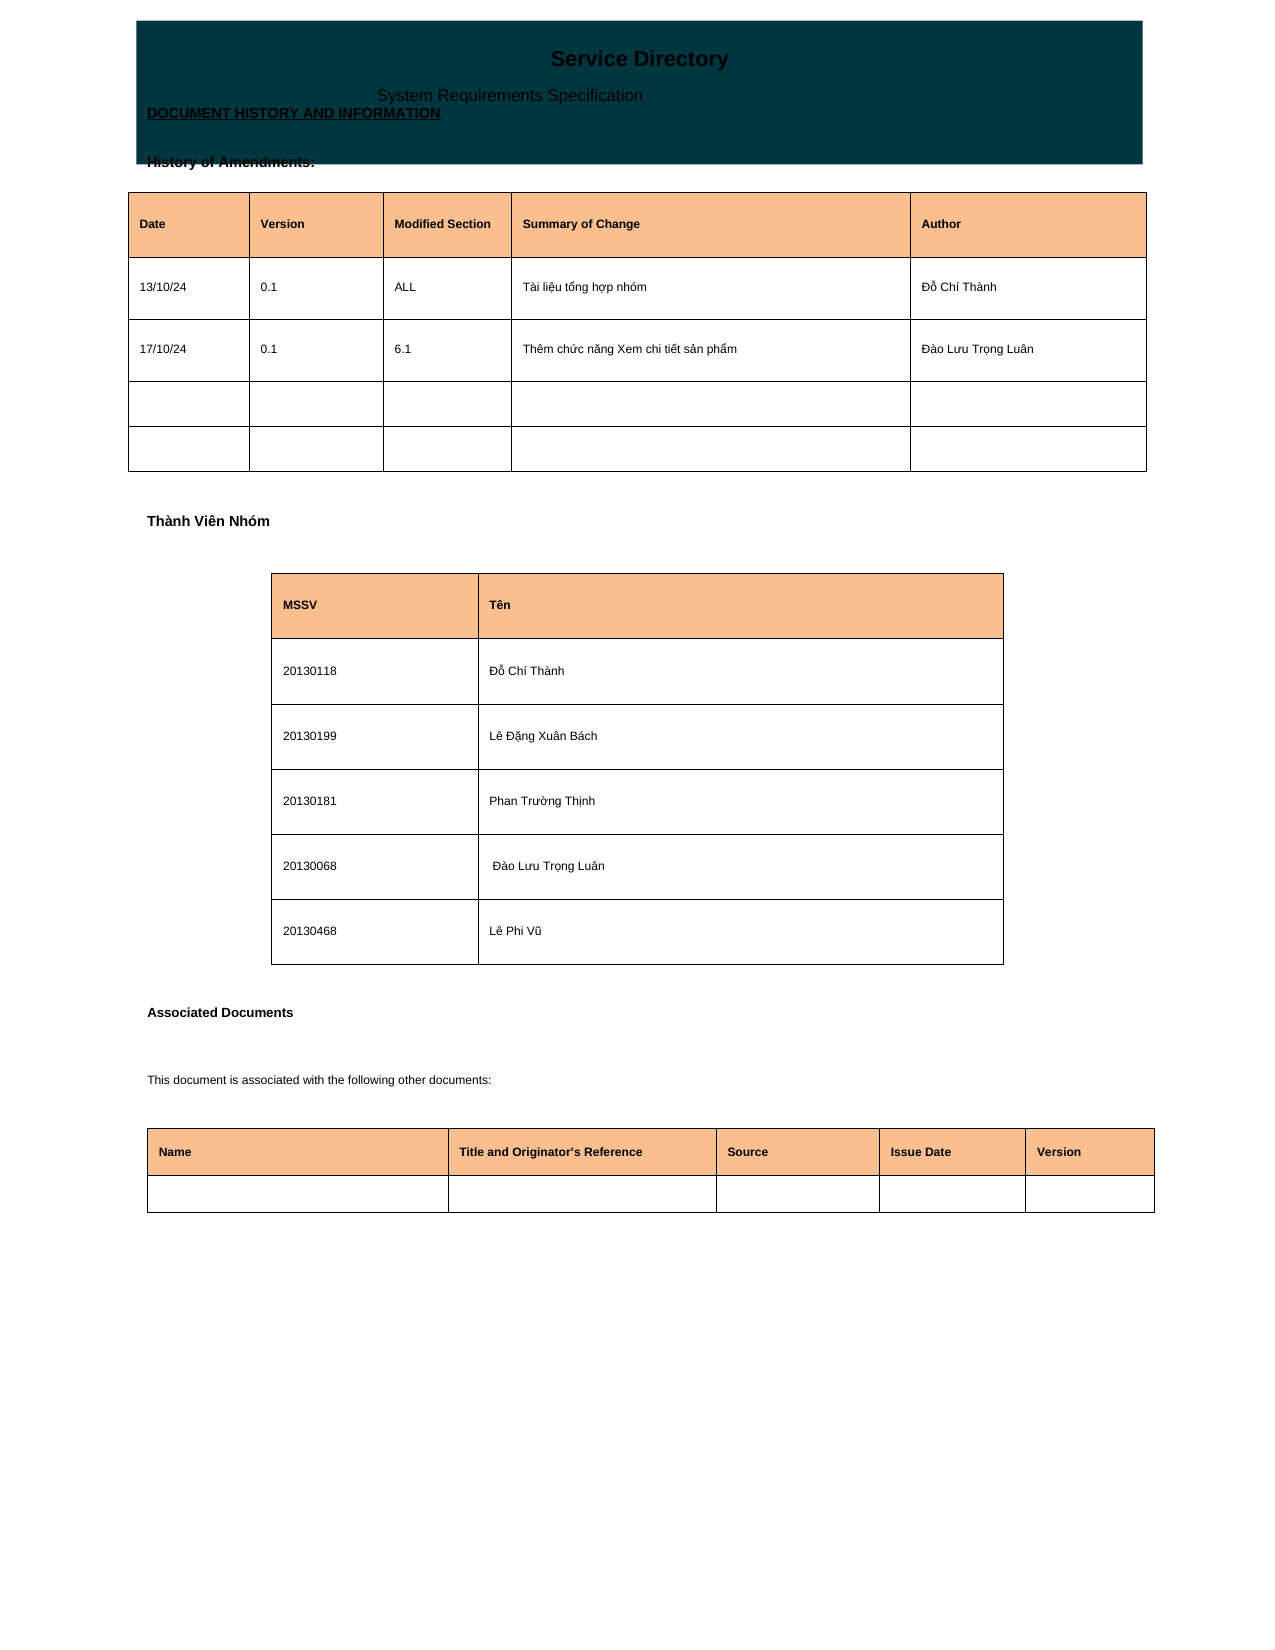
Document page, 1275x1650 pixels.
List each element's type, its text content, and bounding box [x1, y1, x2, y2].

table_header Modified Section [384, 193, 511, 257]
table_cell 20130468 [272, 900, 478, 964]
table_cell Phan Trường Thịnh [479, 770, 1003, 834]
table_header Tên [479, 574, 1003, 638]
table_cell Đỗ Chí Thành [911, 258, 1146, 319]
table_header Version [250, 193, 383, 257]
table_cell [250, 427, 383, 471]
table_header Title and Originator’s Reference [449, 1129, 716, 1175]
table_cell 6.1 [384, 320, 511, 381]
table_cell Đào Lưu Trọng Luân [479, 835, 1003, 899]
table_cell [129, 427, 249, 471]
table_header Version [1026, 1129, 1154, 1175]
table_cell [911, 427, 1146, 471]
table_cell [717, 1176, 879, 1212]
table_cell [129, 382, 249, 426]
table_cell [1026, 1176, 1154, 1212]
table_cell Đỗ Chí Thành [479, 639, 1003, 703]
text Thành Viên Nhóm [147, 501, 1128, 530]
table_header Author [911, 193, 1146, 257]
table_header Source [717, 1129, 879, 1175]
table_cell Lê Đặng Xuân Bách [479, 705, 1003, 768]
table_cell [449, 1176, 716, 1212]
table_cell 20130068 [272, 835, 478, 899]
table_cell [512, 382, 910, 426]
table_header Name [148, 1129, 448, 1175]
table_header Issue Date [880, 1129, 1025, 1175]
table_cell 20130118 [272, 639, 478, 703]
table_header MSSV [272, 574, 478, 638]
table_cell Đào Lưu Trọng Luân [911, 320, 1146, 381]
text DOCUMENT HISTORY AND INFORMATION [147, 93, 1128, 122]
table_cell [384, 382, 511, 426]
table_cell [512, 427, 910, 471]
table_cell [148, 1176, 448, 1212]
table_cell Tài liệu tổng hợp nhóm [512, 258, 910, 319]
table_cell ALL [384, 258, 511, 319]
table_cell [880, 1176, 1025, 1212]
table_cell [250, 382, 383, 426]
table_cell [384, 427, 511, 471]
table_header Date [129, 193, 249, 257]
table_cell Thêm chức năng Xem chi tiết sản phẩm [512, 320, 910, 381]
table_cell 0.1 [250, 320, 383, 381]
table_cell 13/10/24 [129, 258, 249, 319]
table_cell [911, 382, 1146, 426]
table_cell 0.1 [250, 258, 383, 319]
table_header Summary of Change [512, 193, 910, 257]
text History of Amendments: [147, 142, 1128, 171]
text This document is associated with the following other documents: [147, 1063, 1128, 1087]
table_cell 17/10/24 [129, 320, 249, 381]
text Associated Documents [147, 994, 1128, 1020]
table_cell 20130181 [272, 770, 478, 834]
table_cell Lê Phi Vũ [479, 900, 1003, 964]
table_cell 20130199 [272, 705, 478, 768]
